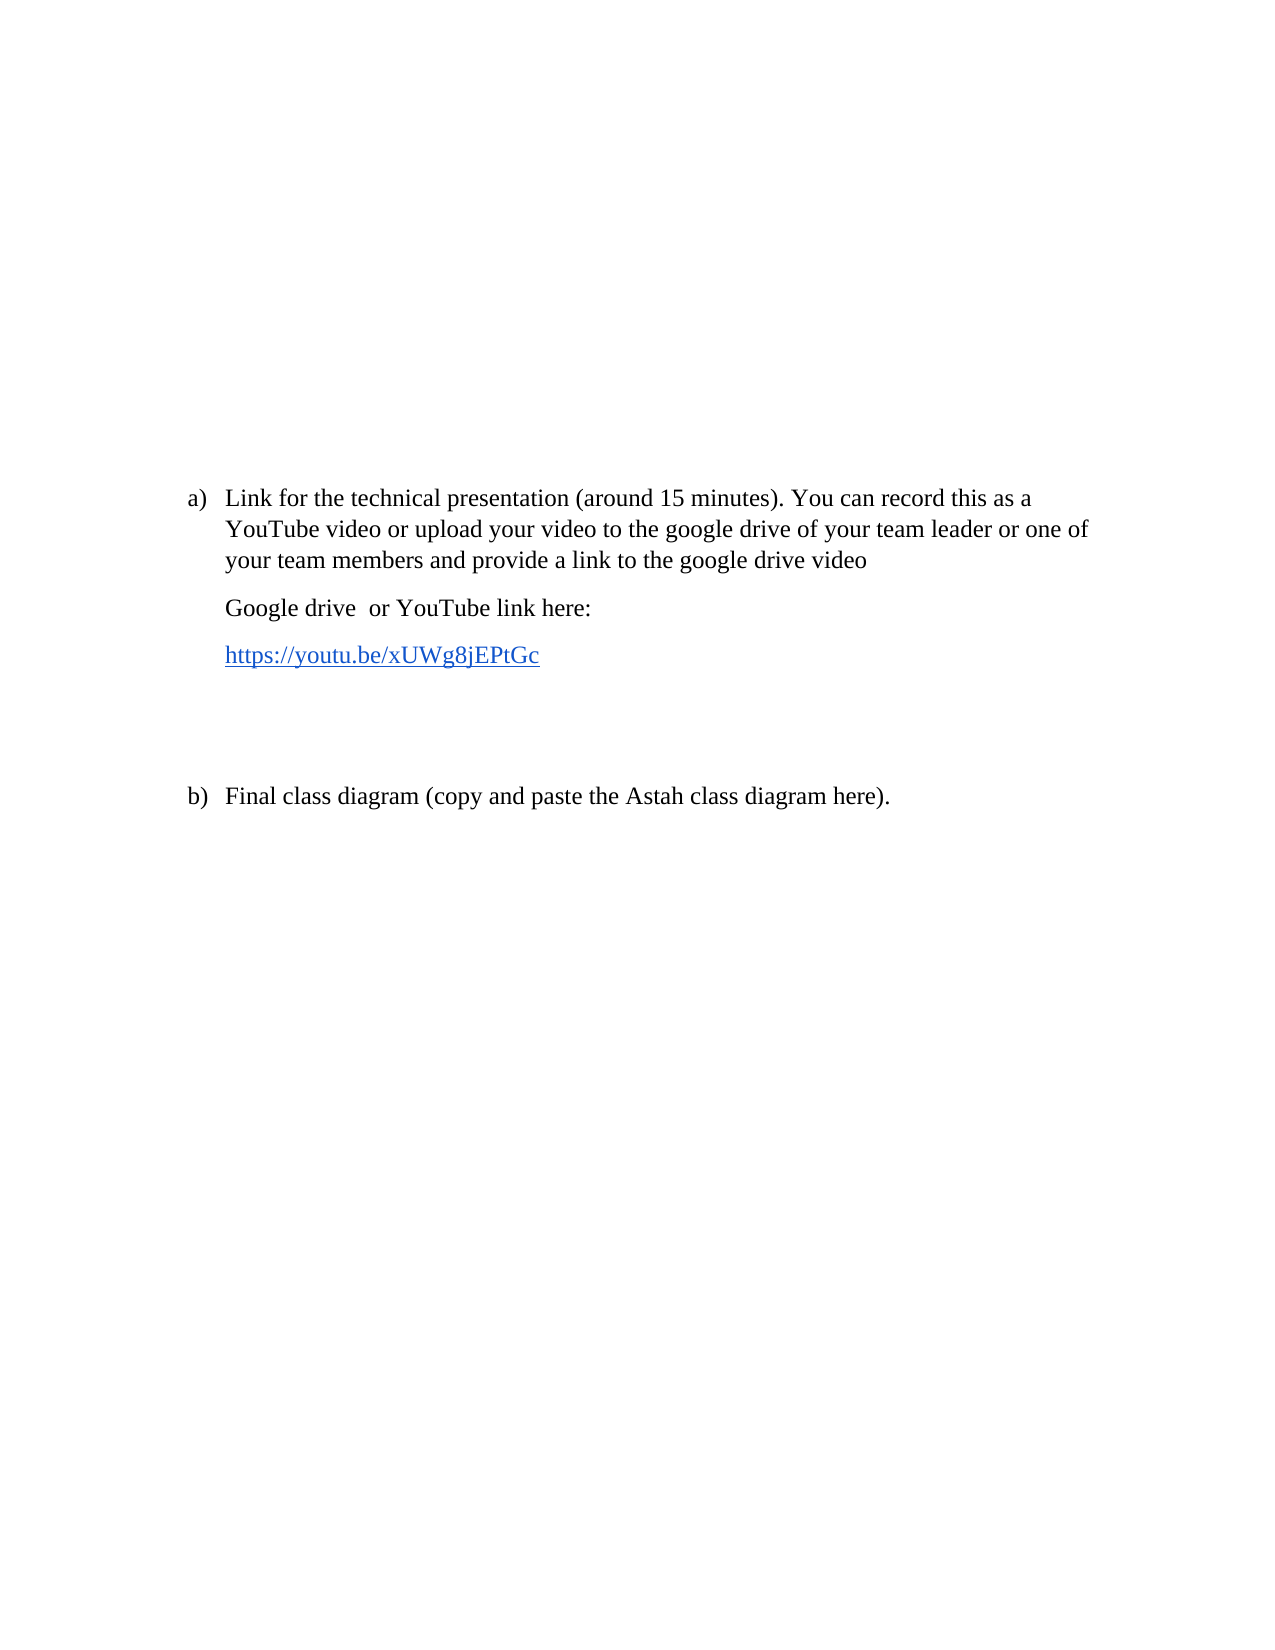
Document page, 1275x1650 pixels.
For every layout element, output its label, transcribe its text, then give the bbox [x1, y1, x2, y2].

list Link for the technical presentation (around 15 minutes). You can record this as a YouTube video or upload your video to the google drive of your team leader or one of your team members and provide a link to the google drive video [187, 483, 1125, 574]
text Google drive or YouTube link here: [225, 593, 1125, 622]
list Final class diagram (copy and paste the Astah class diagram here). [187, 781, 1125, 810]
text https://youtu.be/xUWg8jEPtGc [225, 641, 1125, 669]
